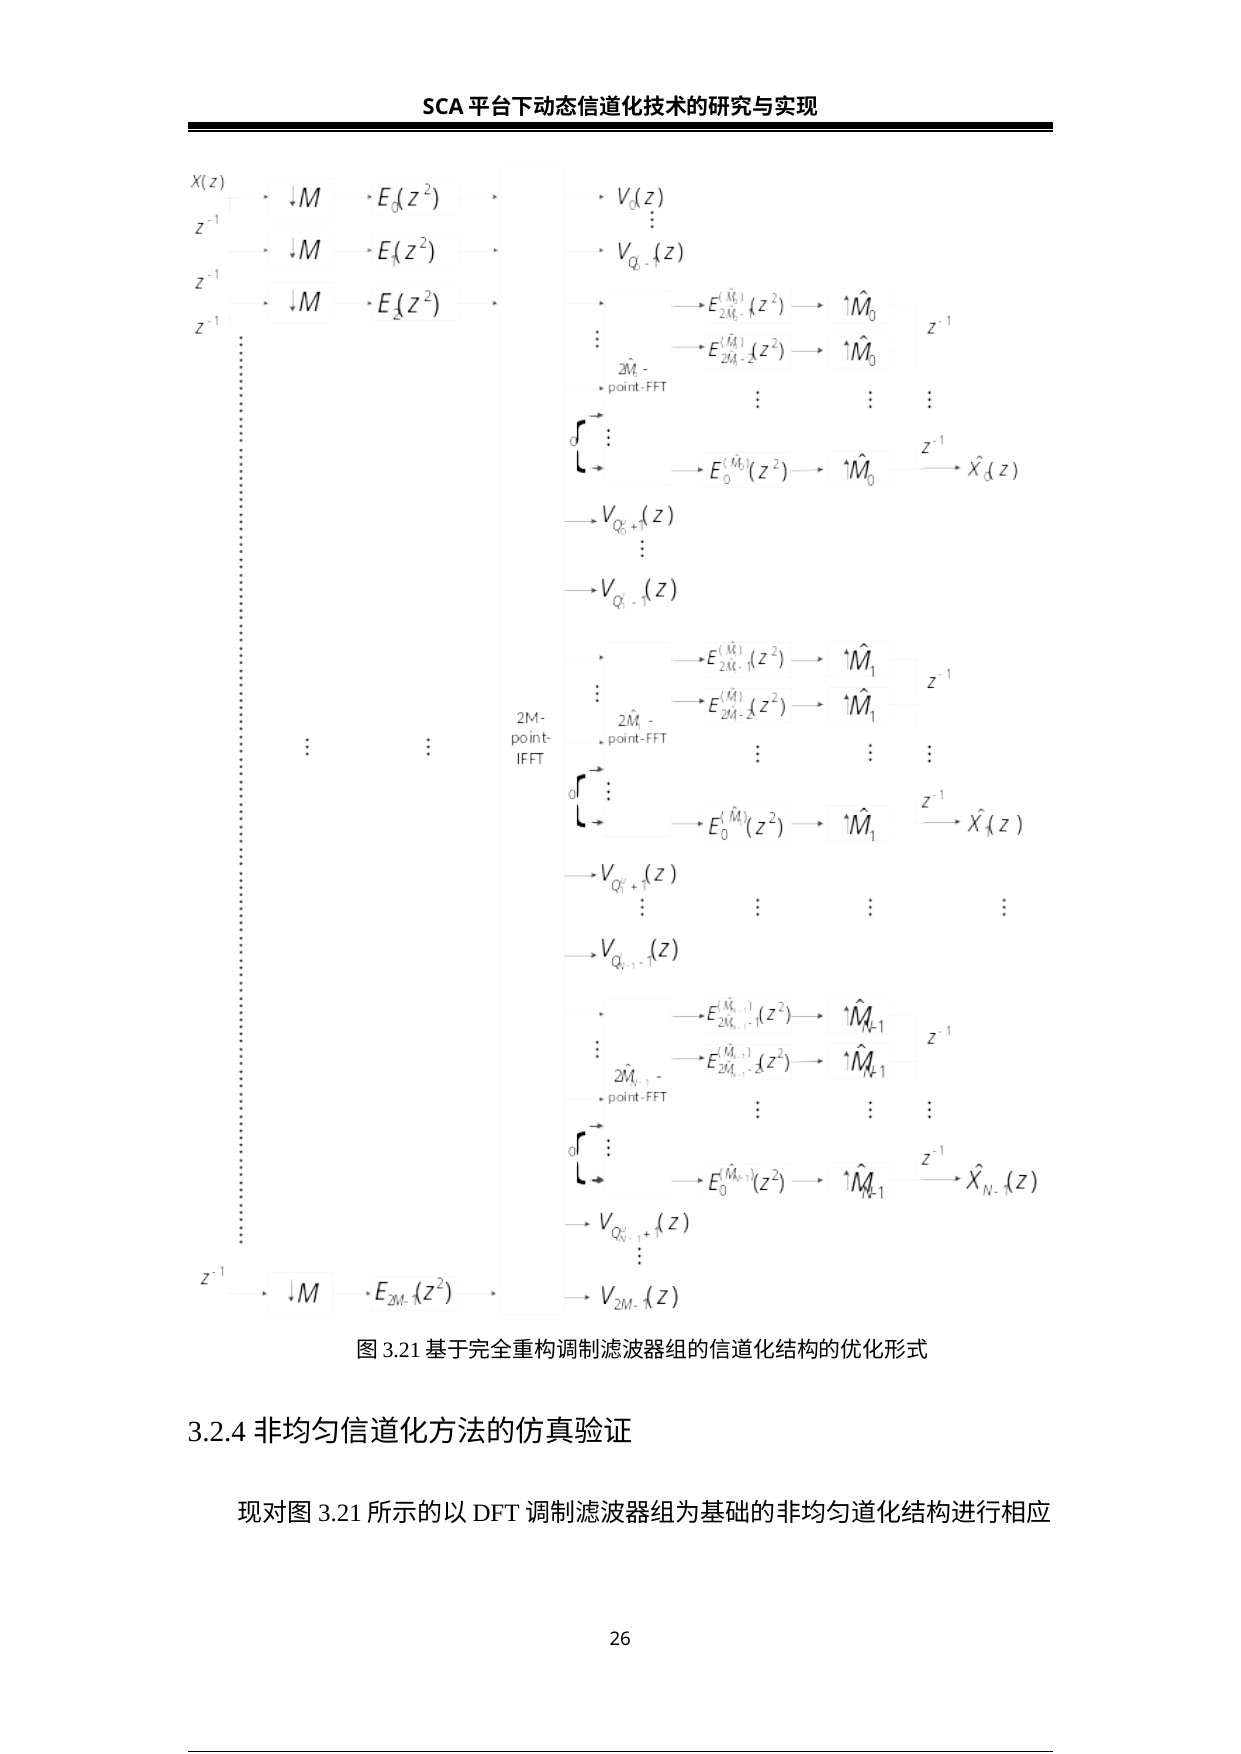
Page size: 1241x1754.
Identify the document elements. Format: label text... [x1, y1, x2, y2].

subtitle 3.2.4 非均匀信道化方法的仿真验证 [187, 1397, 1053, 1462]
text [187, 1478, 1053, 1543]
text 图3.21基于完全重构调制滤波器组的信道化结构的优化形式 [187, 1332, 1053, 1364]
